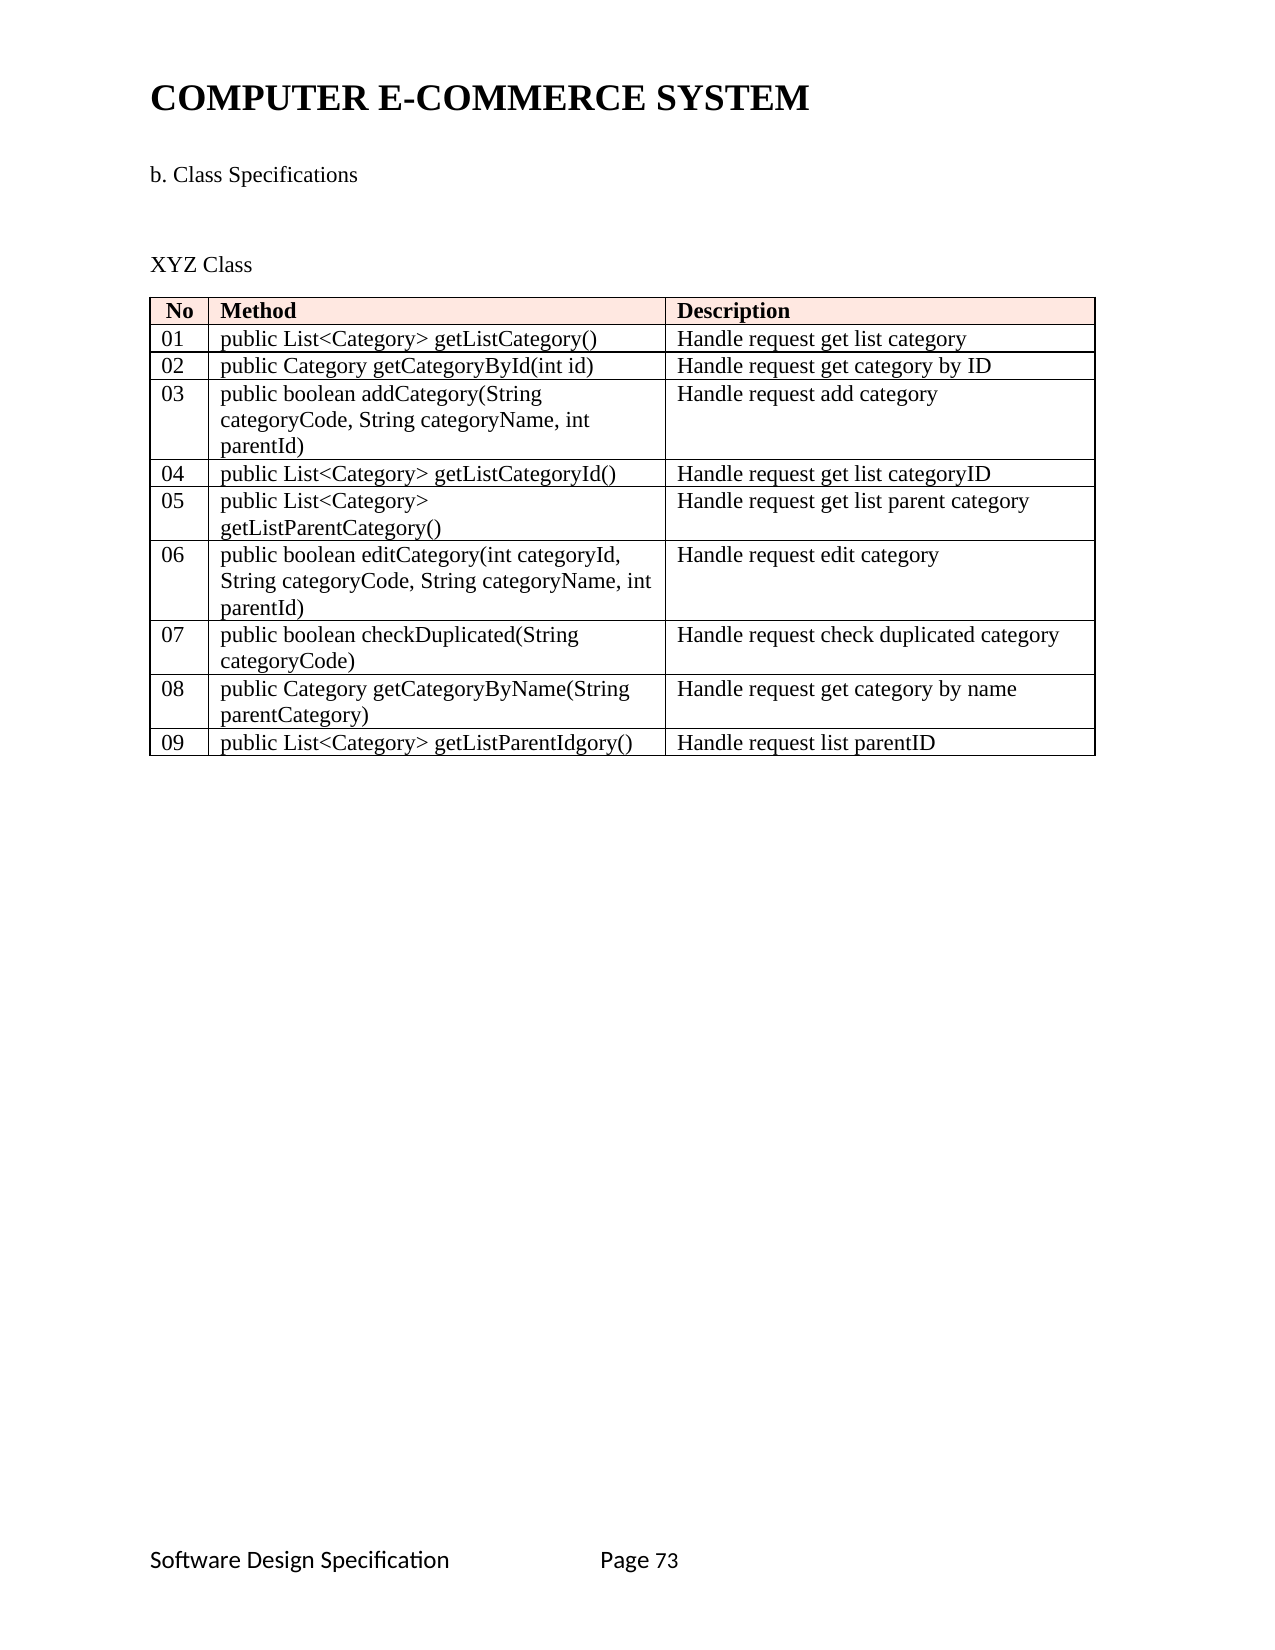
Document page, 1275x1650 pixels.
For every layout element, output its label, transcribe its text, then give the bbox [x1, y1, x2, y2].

table_cell Handle request get category by name [666, 675, 1094, 728]
table_cell public boolean checkDuplicated(String categoryCode) [209, 621, 665, 674]
table_header Method [209, 298, 665, 324]
table_cell Handle request get category by ID [666, 353, 1094, 379]
table_cell 09 [151, 729, 208, 755]
table_cell 03 [151, 380, 208, 459]
table_cell 01 [151, 325, 208, 351]
table_cell Handle request edit category [666, 541, 1094, 620]
table_header Description [666, 298, 1094, 324]
table_cell public Category getCategoryById(int id) [209, 353, 665, 379]
table_cell Handle request check duplicated category [666, 621, 1094, 674]
subtitle XYZ Class [150, 251, 1125, 278]
table_cell 07 [151, 621, 208, 674]
subtitle b. Class Specifications [150, 161, 1125, 188]
table_cell public List<Category> getListCategoryId() [209, 460, 665, 486]
table_cell Handle request add category [666, 380, 1094, 459]
table_cell public boolean addCategory(String categoryCode, String categoryName, int parentId) [209, 380, 665, 459]
table_cell Handle request list parentID [666, 729, 1094, 755]
table_header No [151, 298, 208, 324]
table_cell public List<Category> getListParentIdgory() [209, 729, 665, 755]
table_cell public boolean editCategory(int categoryId, String categoryCode, String categoryName, int parentId) [209, 541, 665, 620]
table_cell Handle request get list parent category [666, 487, 1094, 540]
table_cell 08 [151, 675, 208, 728]
table_cell 02 [151, 353, 208, 379]
table_cell 06 [151, 541, 208, 620]
table_cell Handle request get list category [666, 325, 1094, 351]
table_cell public Category getCategoryByName(String parentCategory) [209, 675, 665, 728]
table_cell public List<Category> getListCategory() [209, 325, 665, 351]
table_cell 04 [151, 460, 208, 486]
table_cell 05 [151, 487, 208, 540]
table_cell Handle request get list categoryID [666, 460, 1094, 486]
table_cell public List<Category> getListParentCategory() [209, 487, 665, 540]
